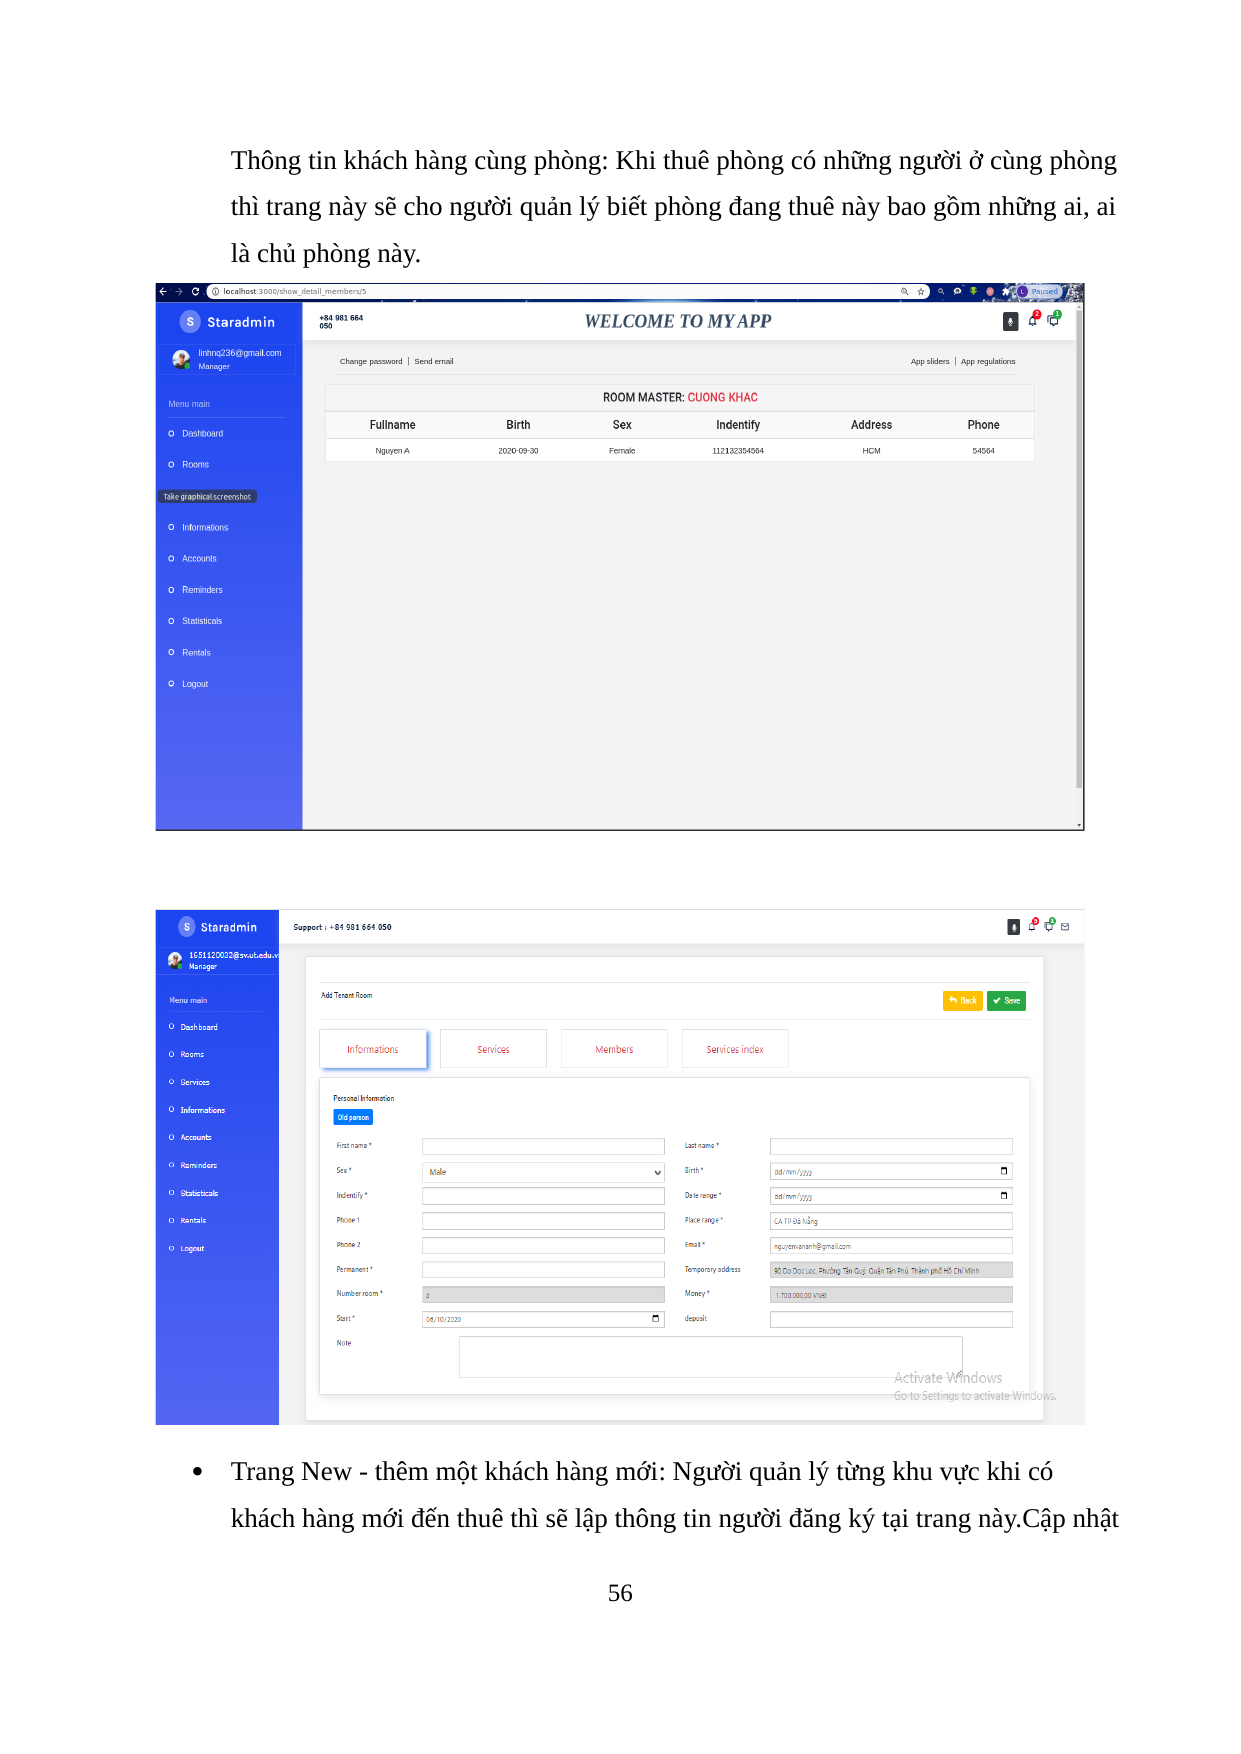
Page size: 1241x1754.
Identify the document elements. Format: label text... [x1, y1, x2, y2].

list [193, 908, 1122, 1533]
picture [155, 283, 1085, 831]
picture [155, 908, 1085, 1425]
text Thông tin khách hàng cùng phòng: Khi thuê phòng có những người ở cùng phòng thì trang này sẽ cho người quản lý biết phòng đang thuê này bao gồm những ai, ai là chủ phòng này. [231, 144, 1122, 268]
